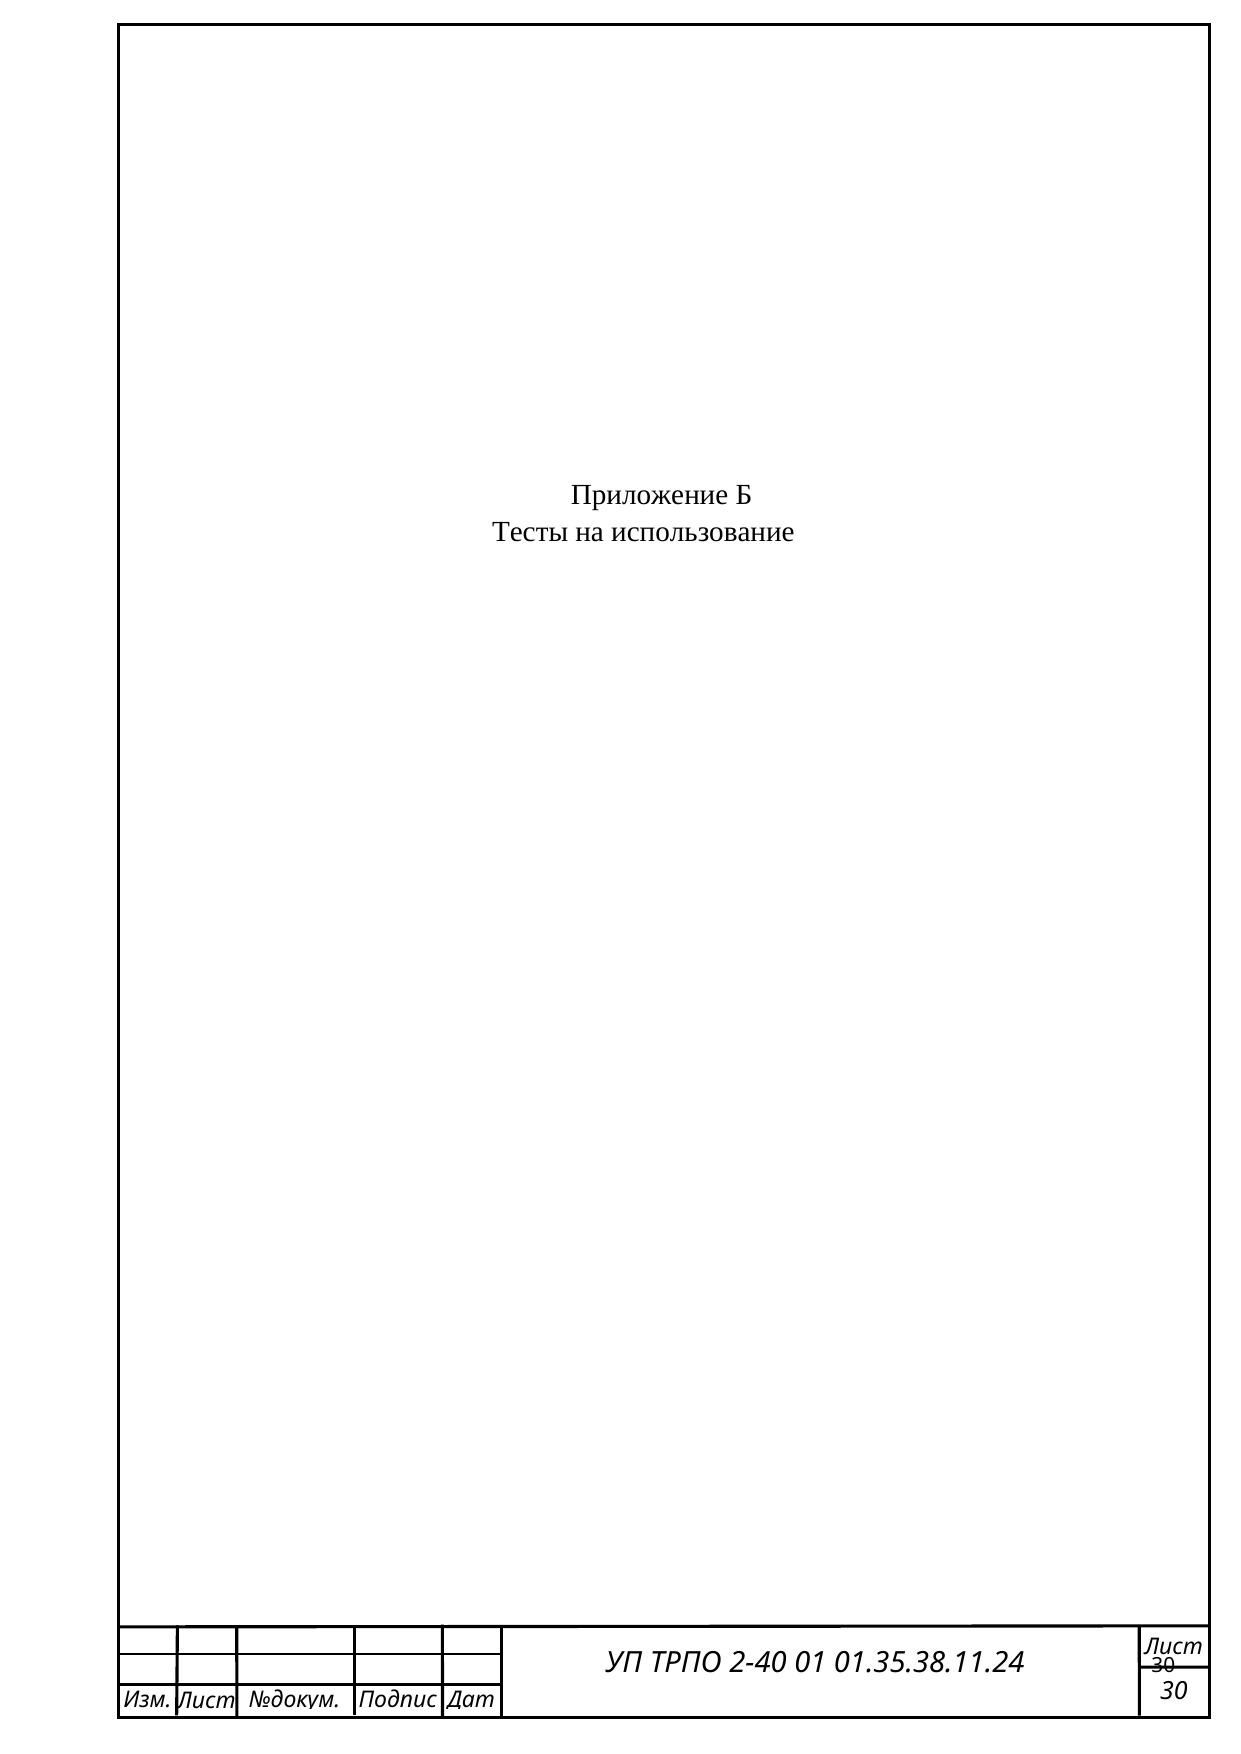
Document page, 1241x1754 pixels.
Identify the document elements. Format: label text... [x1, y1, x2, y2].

text Тесты на использование [148, 512, 1175, 549]
text Приложение Б [148, 474, 1175, 512]
